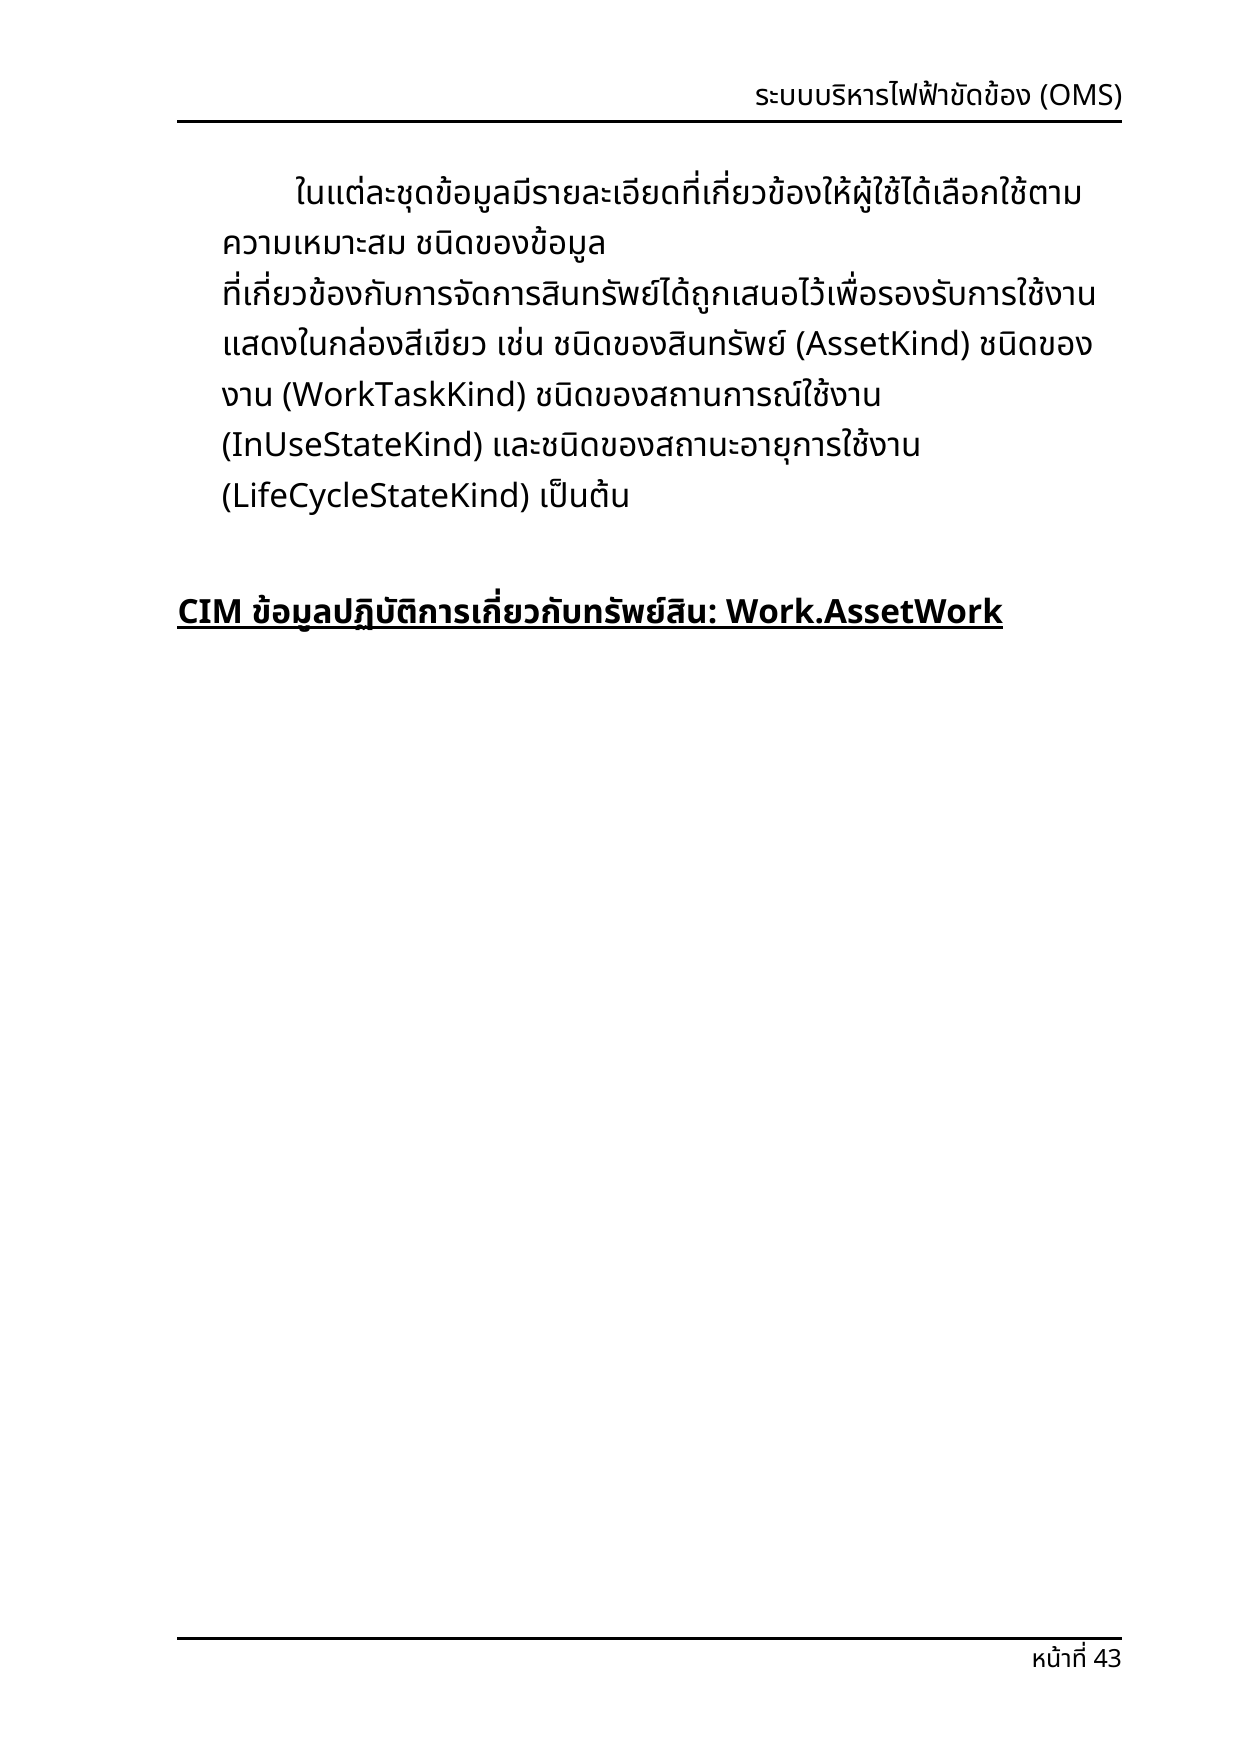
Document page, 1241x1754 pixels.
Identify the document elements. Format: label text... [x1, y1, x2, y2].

text ในแต่ละชุดข้อมูลมีรายละเอียดที่เกี่ยวข้องให้ผู้ใช้ได้เลือกใช้ตามความเหมาะสม ชนิดของข้อมูล ที่เกี่ยวข้องกับการจัดการสินทรัพย์ได้ถูกเสนอไว้เพื่อรองรับการใช้งานแสดงในกล่องสีเขียว เช่น ชนิดของสินทรัพย์ (AssetKind) ชนิดของงาน (WorkTaskKind) ชนิดของสถานการณ์ใช้งาน (InUseStateKind) และชนิดของสถานะอายุการใช้งาน (LifeCycleStateKind) เป็นต้น [222, 169, 1122, 522]
text CIM ข้อมูลปฏิบัติการเกี่ยวกับทรัพย์สิน: Work.AssetWork [177, 588, 1122, 639]
